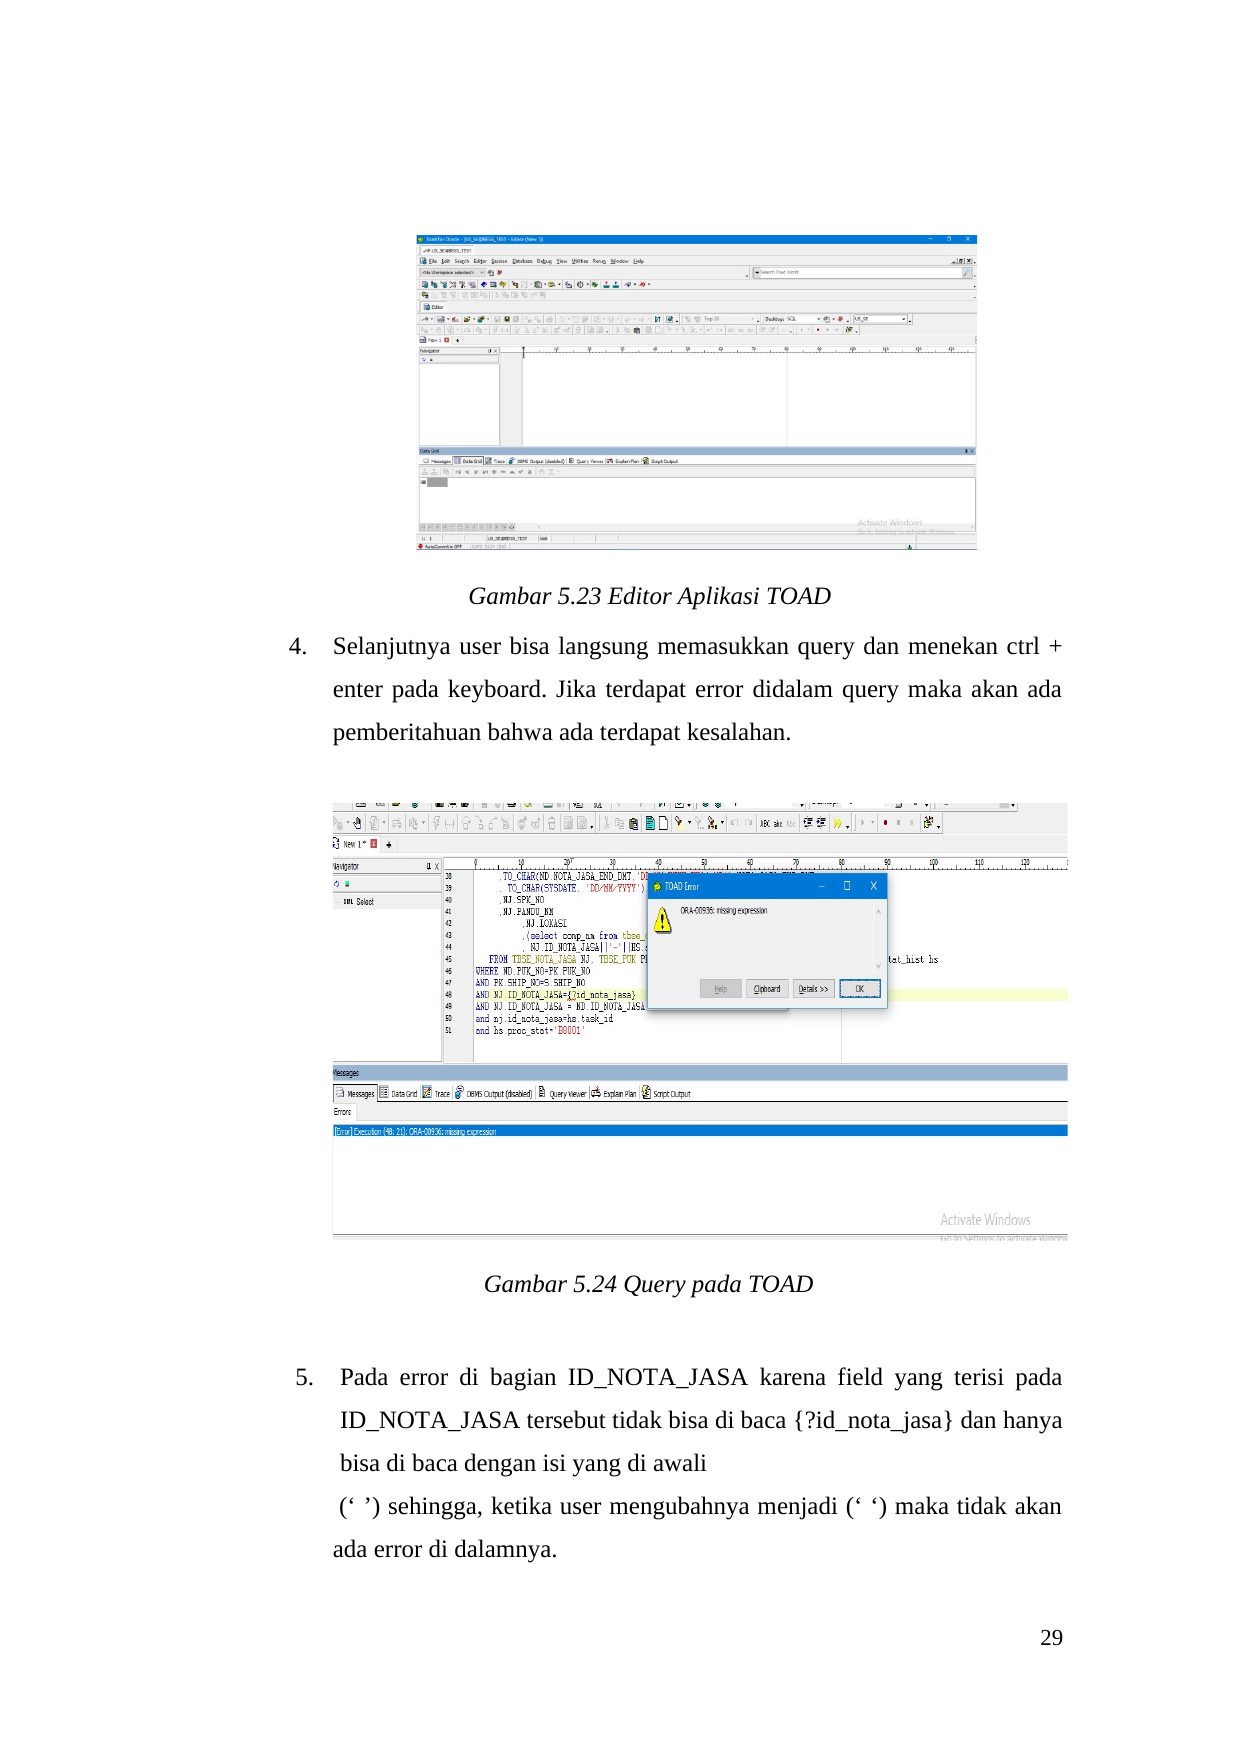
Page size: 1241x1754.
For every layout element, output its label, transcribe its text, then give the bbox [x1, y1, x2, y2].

list Selanjutnya user bisa langsung memasukkan query dan menekan ctrl + enter pada keyboard. Jika terdapat error didalam query maka akan ada pemberitahuan bahwa ada terdapat kesalahan. [288, 631, 1063, 746]
text Gambar 5.24 Query pada TOAD [235, 1269, 1064, 1298]
text (‘ ’) sehingga, ketika user mengubahnya menjadi (‘ ‘) maka tidak akan ada error di dalamnya. [333, 1491, 1063, 1563]
text Gambar 5.23 Editor Aplikasi TOAD [468, 581, 1130, 610]
list Pada error di bagian ID_NOTA_JASA karena field yang terisi pada ID_NOTA_JASA tersebut tidak bisa di baca {?id_nota_jasa} dan hanya bisa di baca dengan isi yang di awali [295, 1362, 1063, 1477]
picture [332, 803, 1068, 1241]
picture [416, 235, 978, 550]
